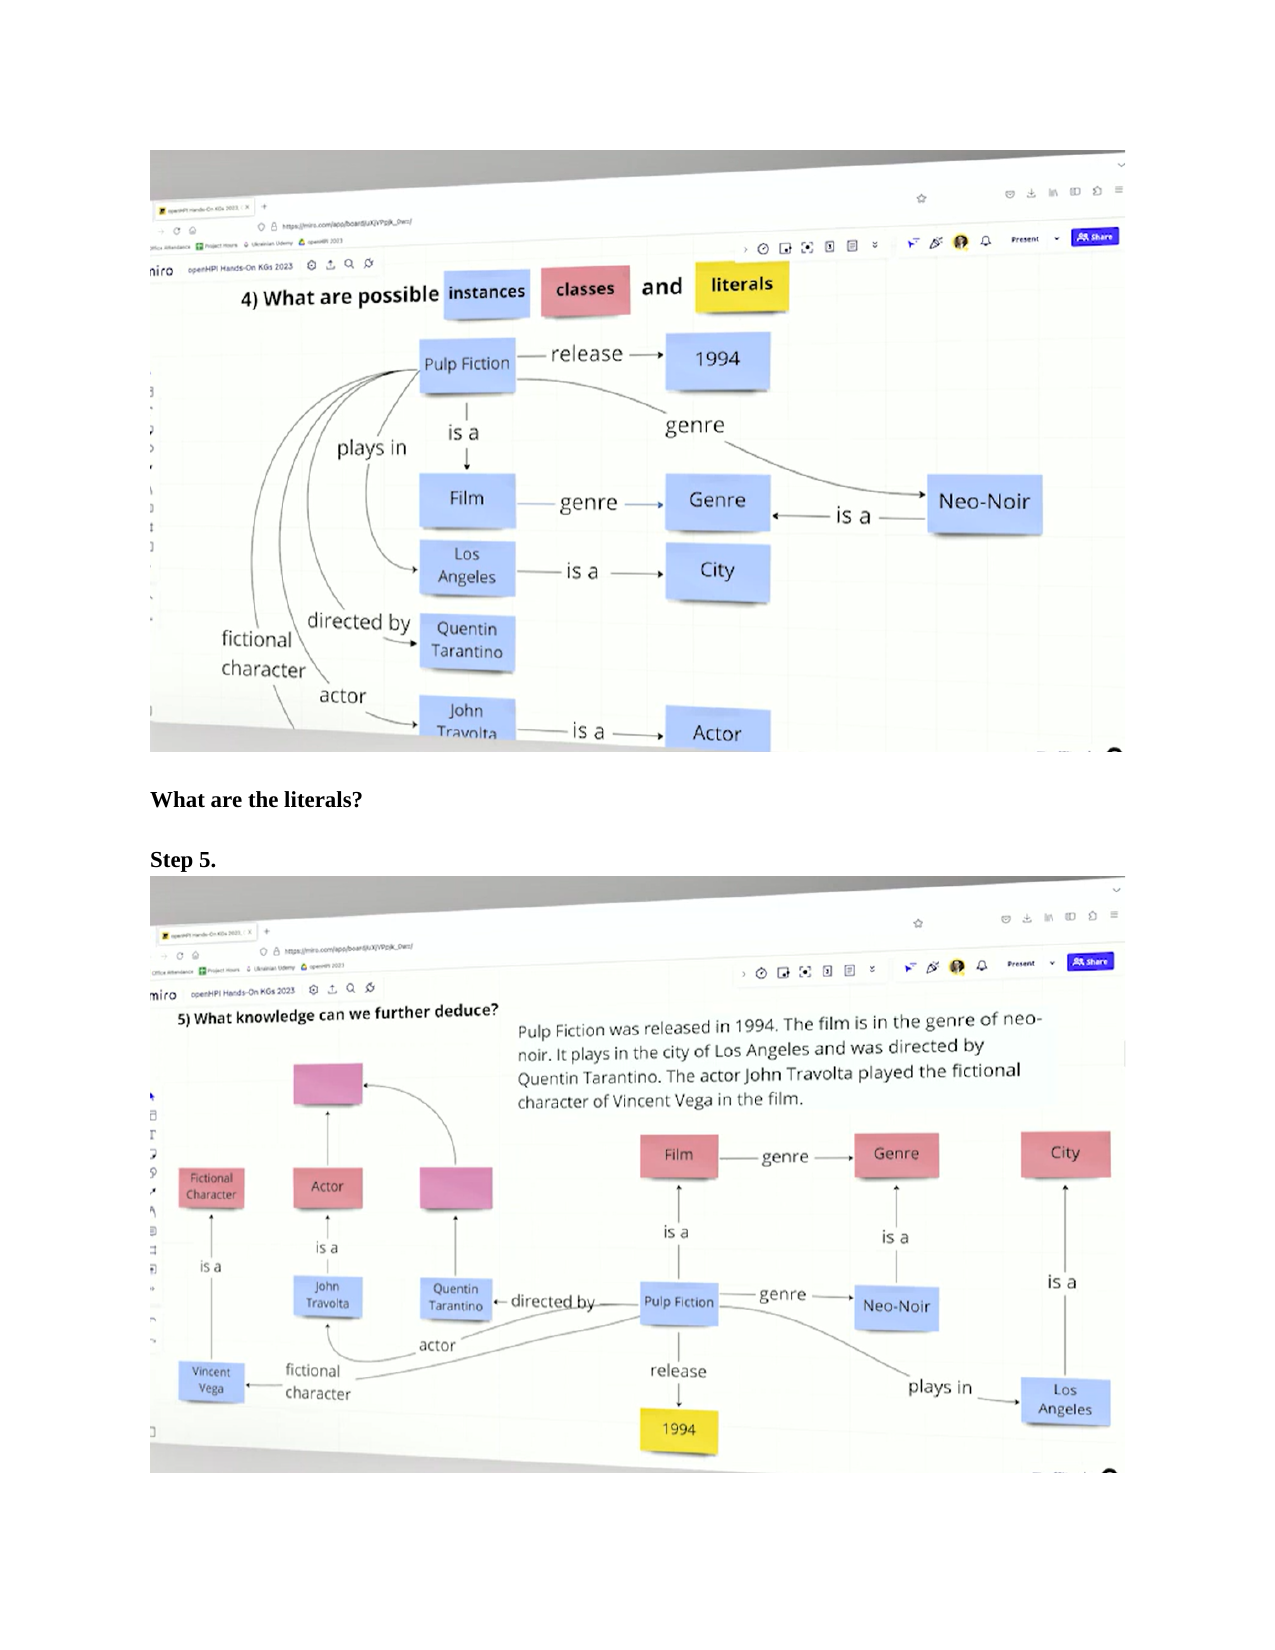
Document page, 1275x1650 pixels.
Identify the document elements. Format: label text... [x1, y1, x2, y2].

picture [150, 150, 1125, 752]
text Step 5. [150, 847, 1125, 873]
text What are the literals? [150, 786, 1125, 812]
picture [150, 876, 1125, 1473]
